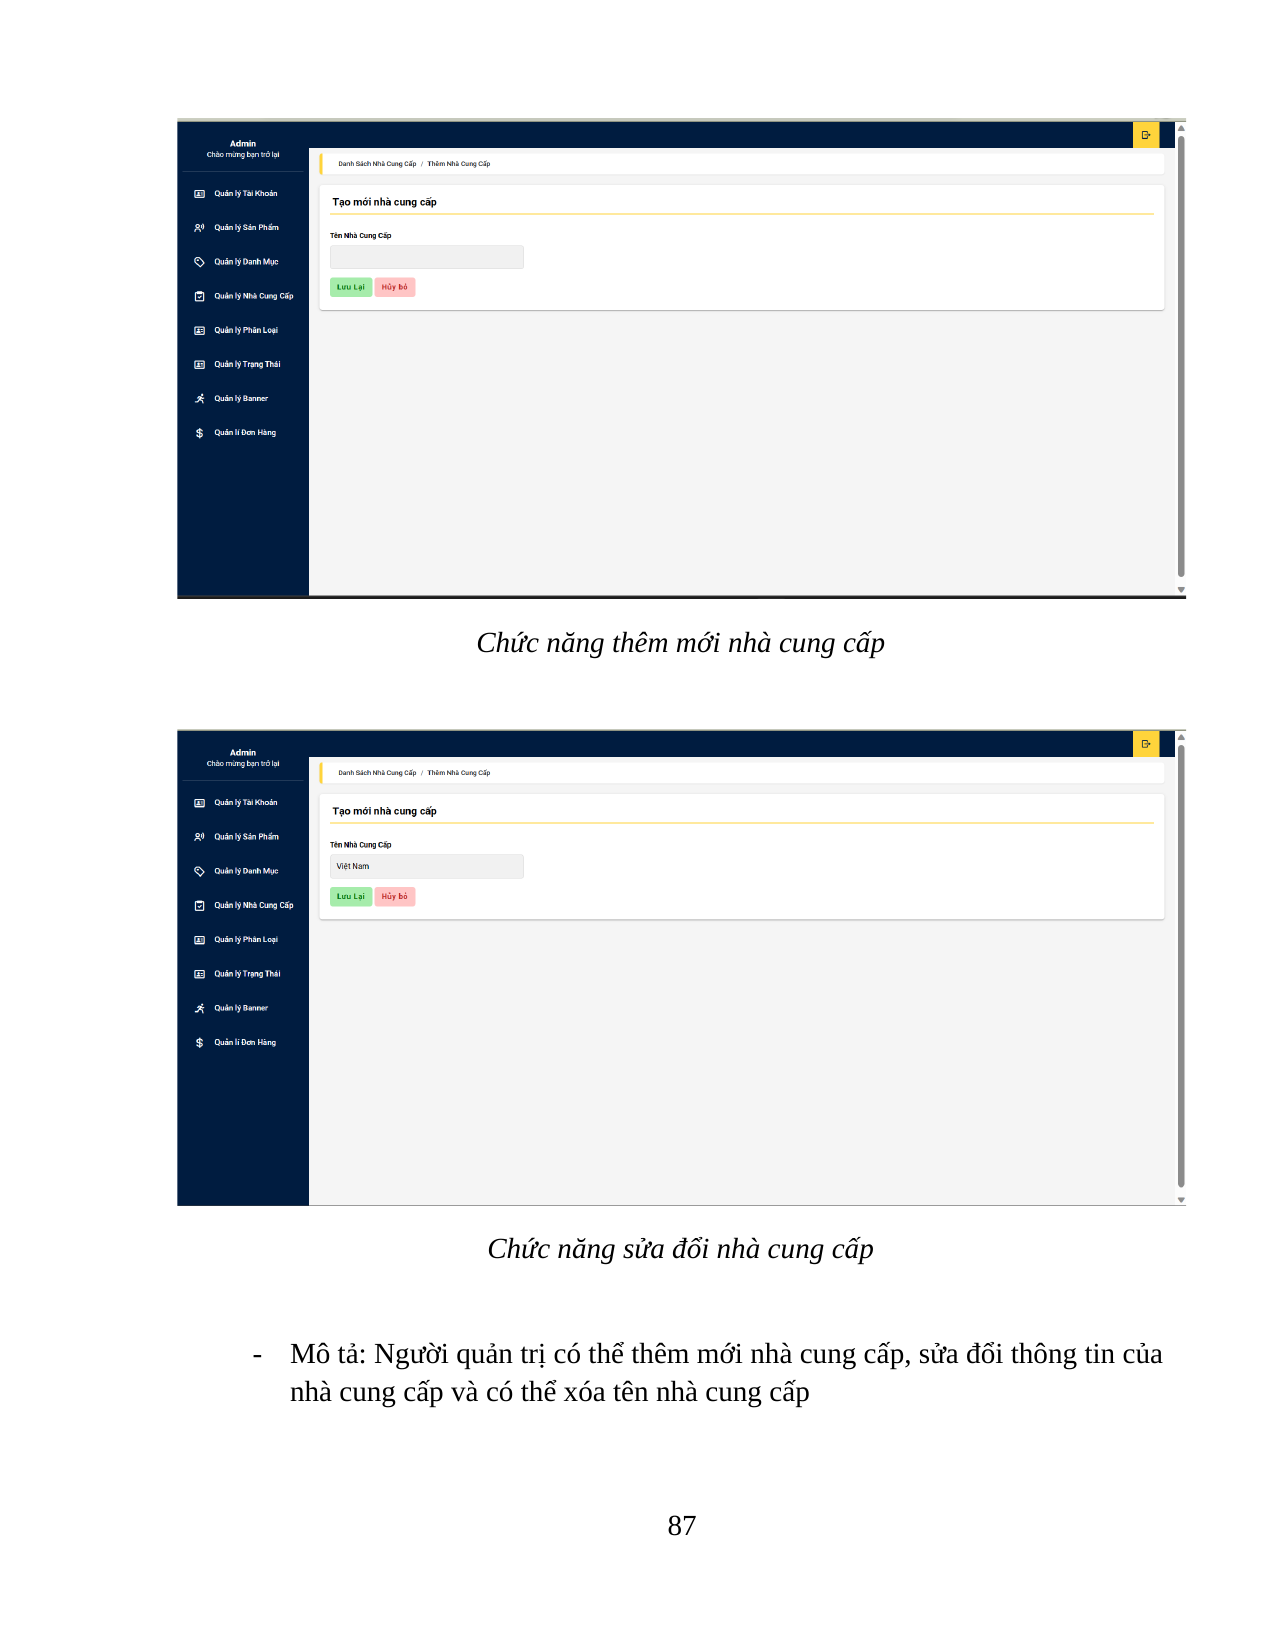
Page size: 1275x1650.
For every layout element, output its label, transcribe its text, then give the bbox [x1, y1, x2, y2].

picture [177, 118, 1187, 599]
picture [177, 729, 1187, 1206]
text Chức năng sửa đổi nhà cung cấp [177, 1231, 1186, 1264]
text Chức năng thêm mới nhà cung cấp [177, 625, 1186, 658]
list Mô tả: Người quản trị có thể thêm mới nhà cung cấp, sửa đổi thông tin của nhà cung cấp và có thể xóa tên nhà cung cấp [252, 1336, 1186, 1408]
